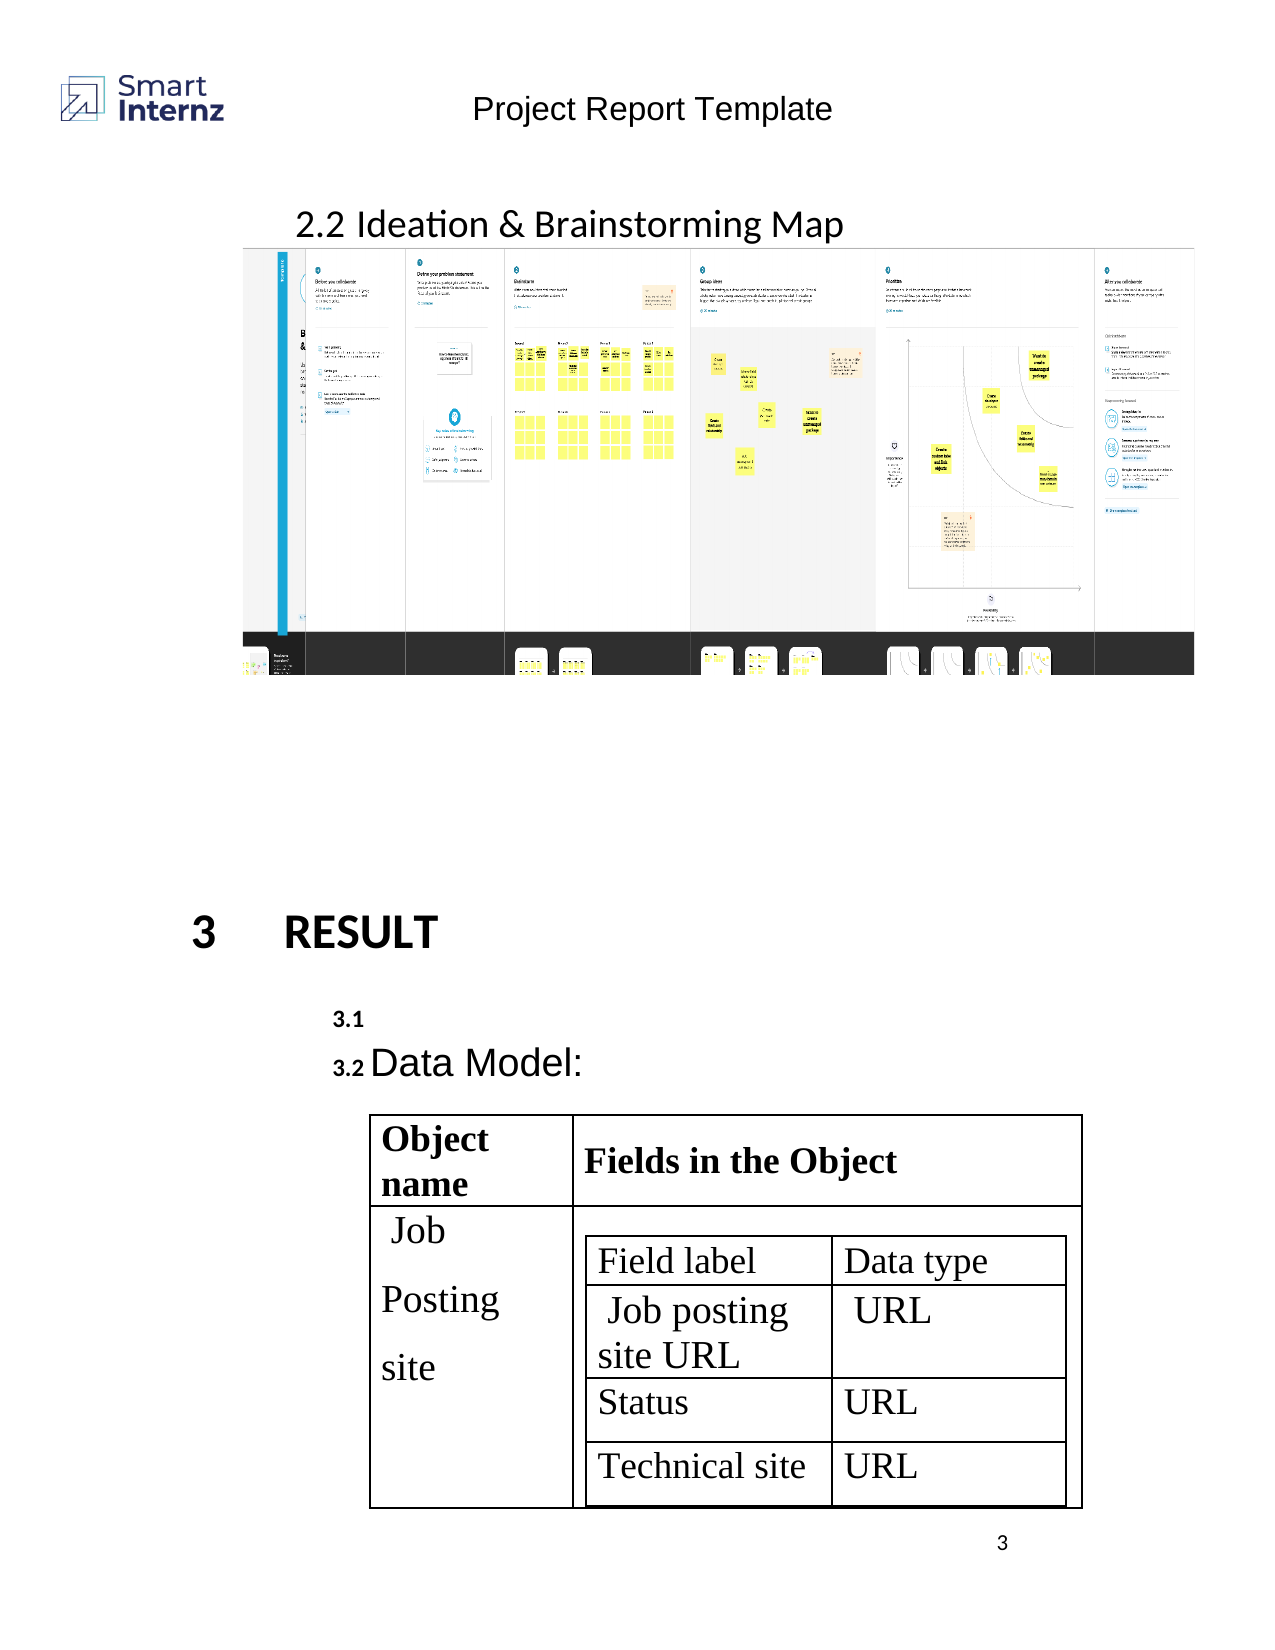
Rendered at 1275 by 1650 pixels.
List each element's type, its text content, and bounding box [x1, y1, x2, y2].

text 2.2 Ideation & Brainstorming Map [242, 199, 880, 247]
table_cell [574, 1207, 1081, 1507]
picture [242, 247, 1195, 675]
picture [60, 75, 224, 121]
list Data Model: [332, 1038, 1008, 1086]
subtitle 3 RESULT [179, 900, 1008, 961]
table_header Object name [371, 1116, 572, 1205]
table_cell Job Posting site [371, 1207, 572, 1507]
table_header Fields in the Object [574, 1116, 1081, 1205]
